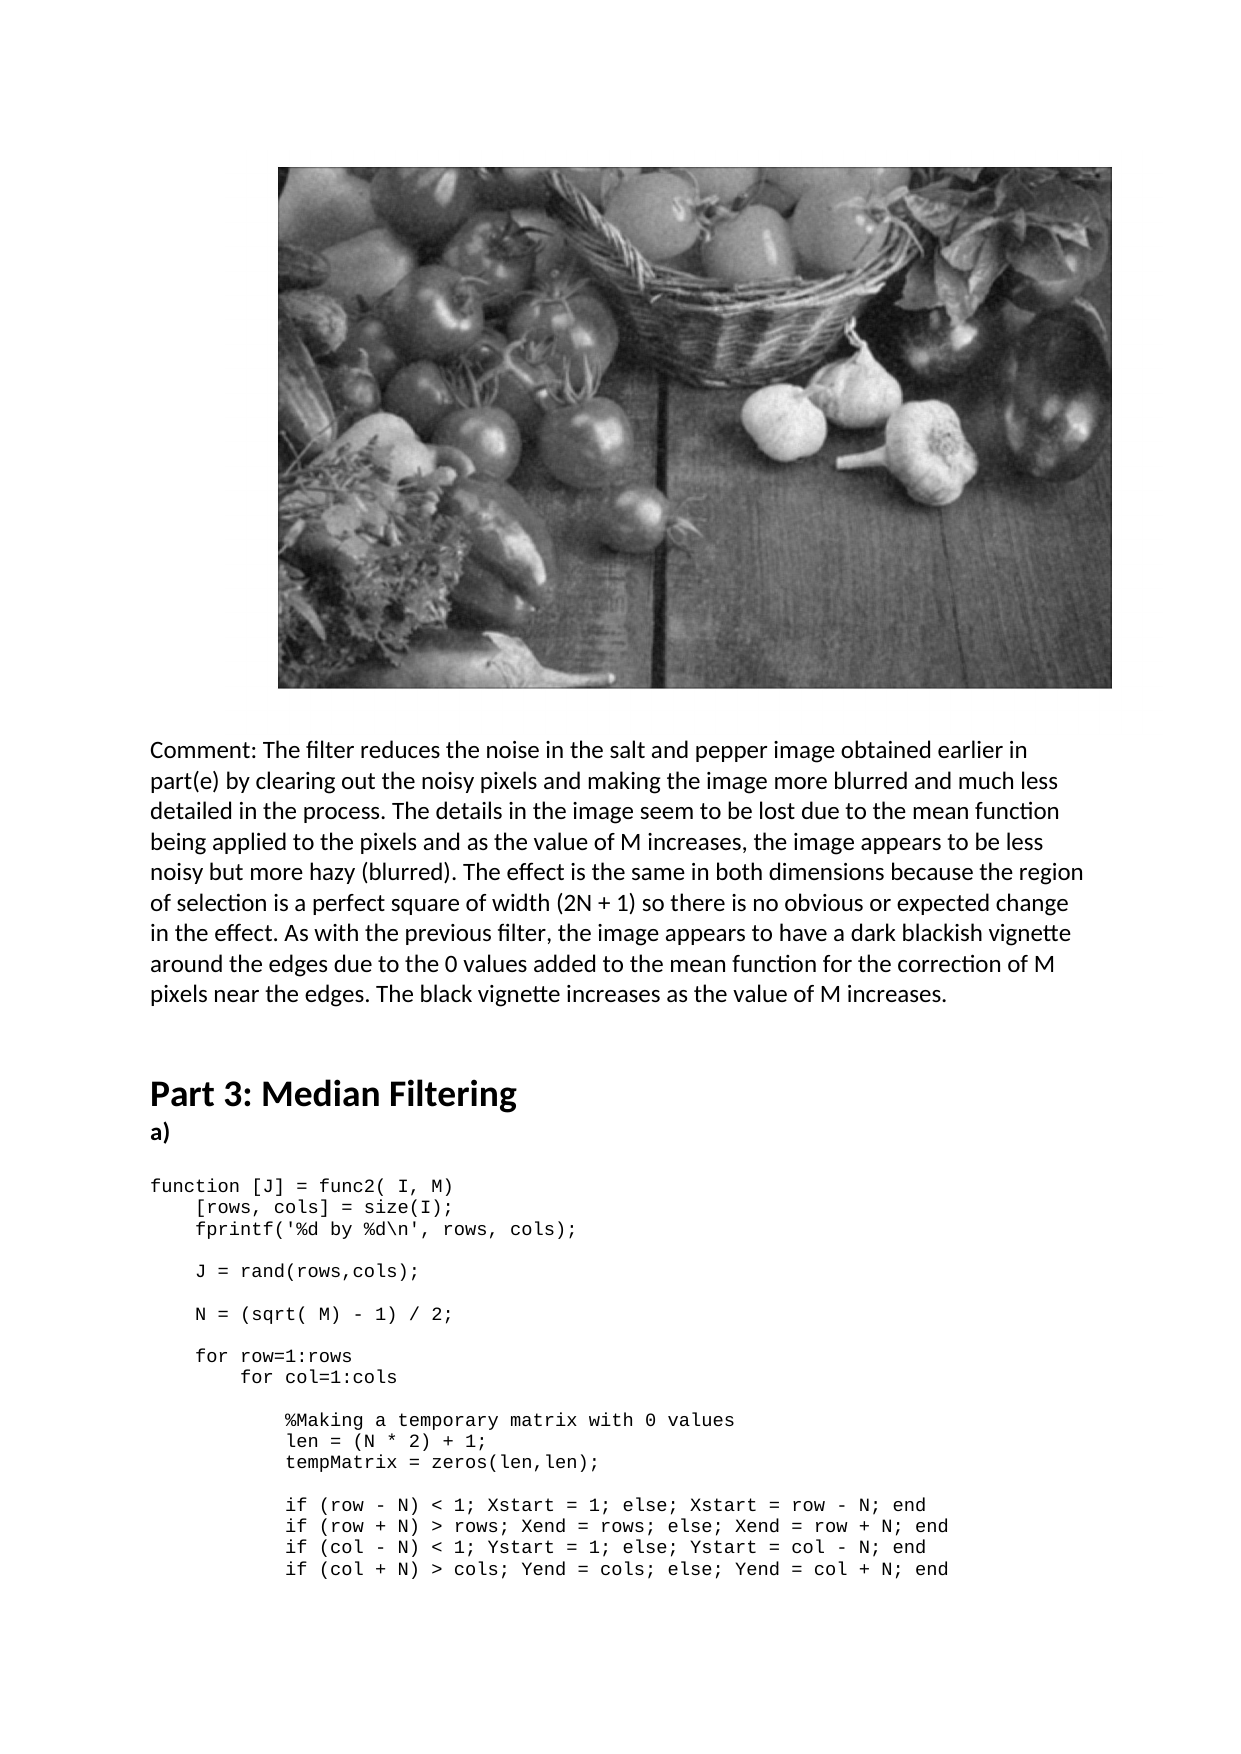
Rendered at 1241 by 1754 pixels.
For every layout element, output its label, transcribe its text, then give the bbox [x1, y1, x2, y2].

picture [225, 150, 1164, 735]
text fprintf('%d by %d\n', rows, cols); [150, 1219, 1090, 1241]
text Comment: The filter reduces the noise in the salt and pepper image obtained earlier in part(e) by clearing out the noisy pixels and making the image more blurred and much less detailed in the process. The details in the image seem to be lost due to the mean function being applied to the pixels and as the value of M increases, the image appears to be less noisy but more hazy (blurred). The effect is the same in both dimensions because the region of selection is a perfect square of width (2N + 1) so there is no obvious or expected change in the effect. As with the previous filter, the image appears to have a dark blackish vignette around the edges due to the 0 values added to the mean function for the correction of M pixels near the edges. The black vignette increases as the value of M increases. [150, 734, 1090, 1009]
text N = (sqrt( M) - 1) / 2; [150, 1304, 1090, 1326]
text tempMatrix = zeros(len,len); [150, 1453, 1090, 1474]
text if (row - N) < 1; Xstart = 1; else; Xstart = row - N; end [150, 1496, 1090, 1517]
text function [J] = func2( I, M) [150, 1177, 1090, 1198]
text %Making a temporary matrix with 0 values [150, 1411, 1090, 1432]
text Part 3: Median Filtering [150, 1070, 1090, 1116]
text a) [150, 1116, 1090, 1146]
text for col=1:cols [150, 1368, 1090, 1389]
text [rows, cols] = size(I); [150, 1198, 1090, 1219]
text J = rand(rows,cols); [150, 1262, 1090, 1283]
text if (col - N) < 1; Ystart = 1; else; Ystart = col - N; end [150, 1538, 1090, 1559]
text for row=1:rows [150, 1347, 1090, 1368]
text if (col + N) > cols; Yend = cols; else; Yend = col + N; end [150, 1559, 1090, 1581]
text if (row + N) > rows; Xend = rows; else; Xend = row + N; end [150, 1517, 1090, 1538]
text len = (N * 2) + 1; [150, 1432, 1090, 1453]
